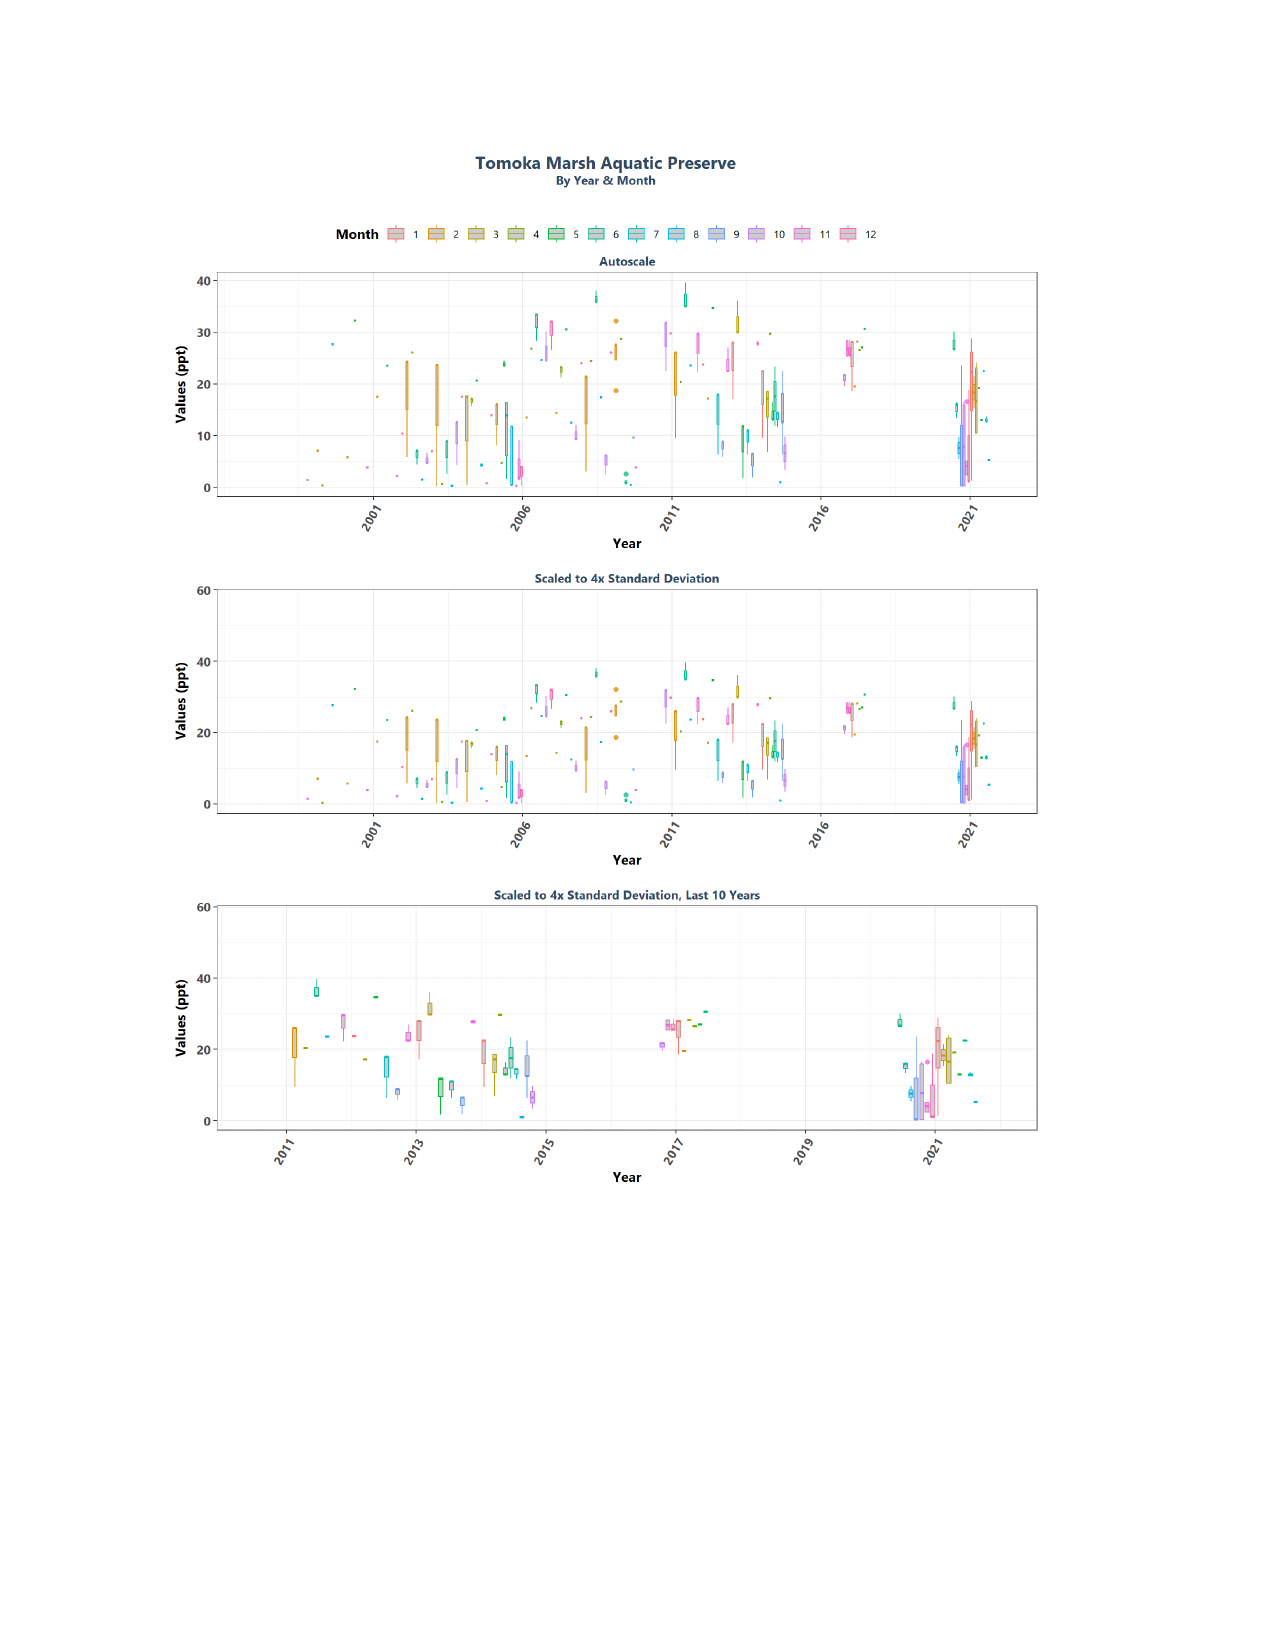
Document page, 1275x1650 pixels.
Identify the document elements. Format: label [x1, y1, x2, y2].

picture [168, 150, 1044, 1200]
